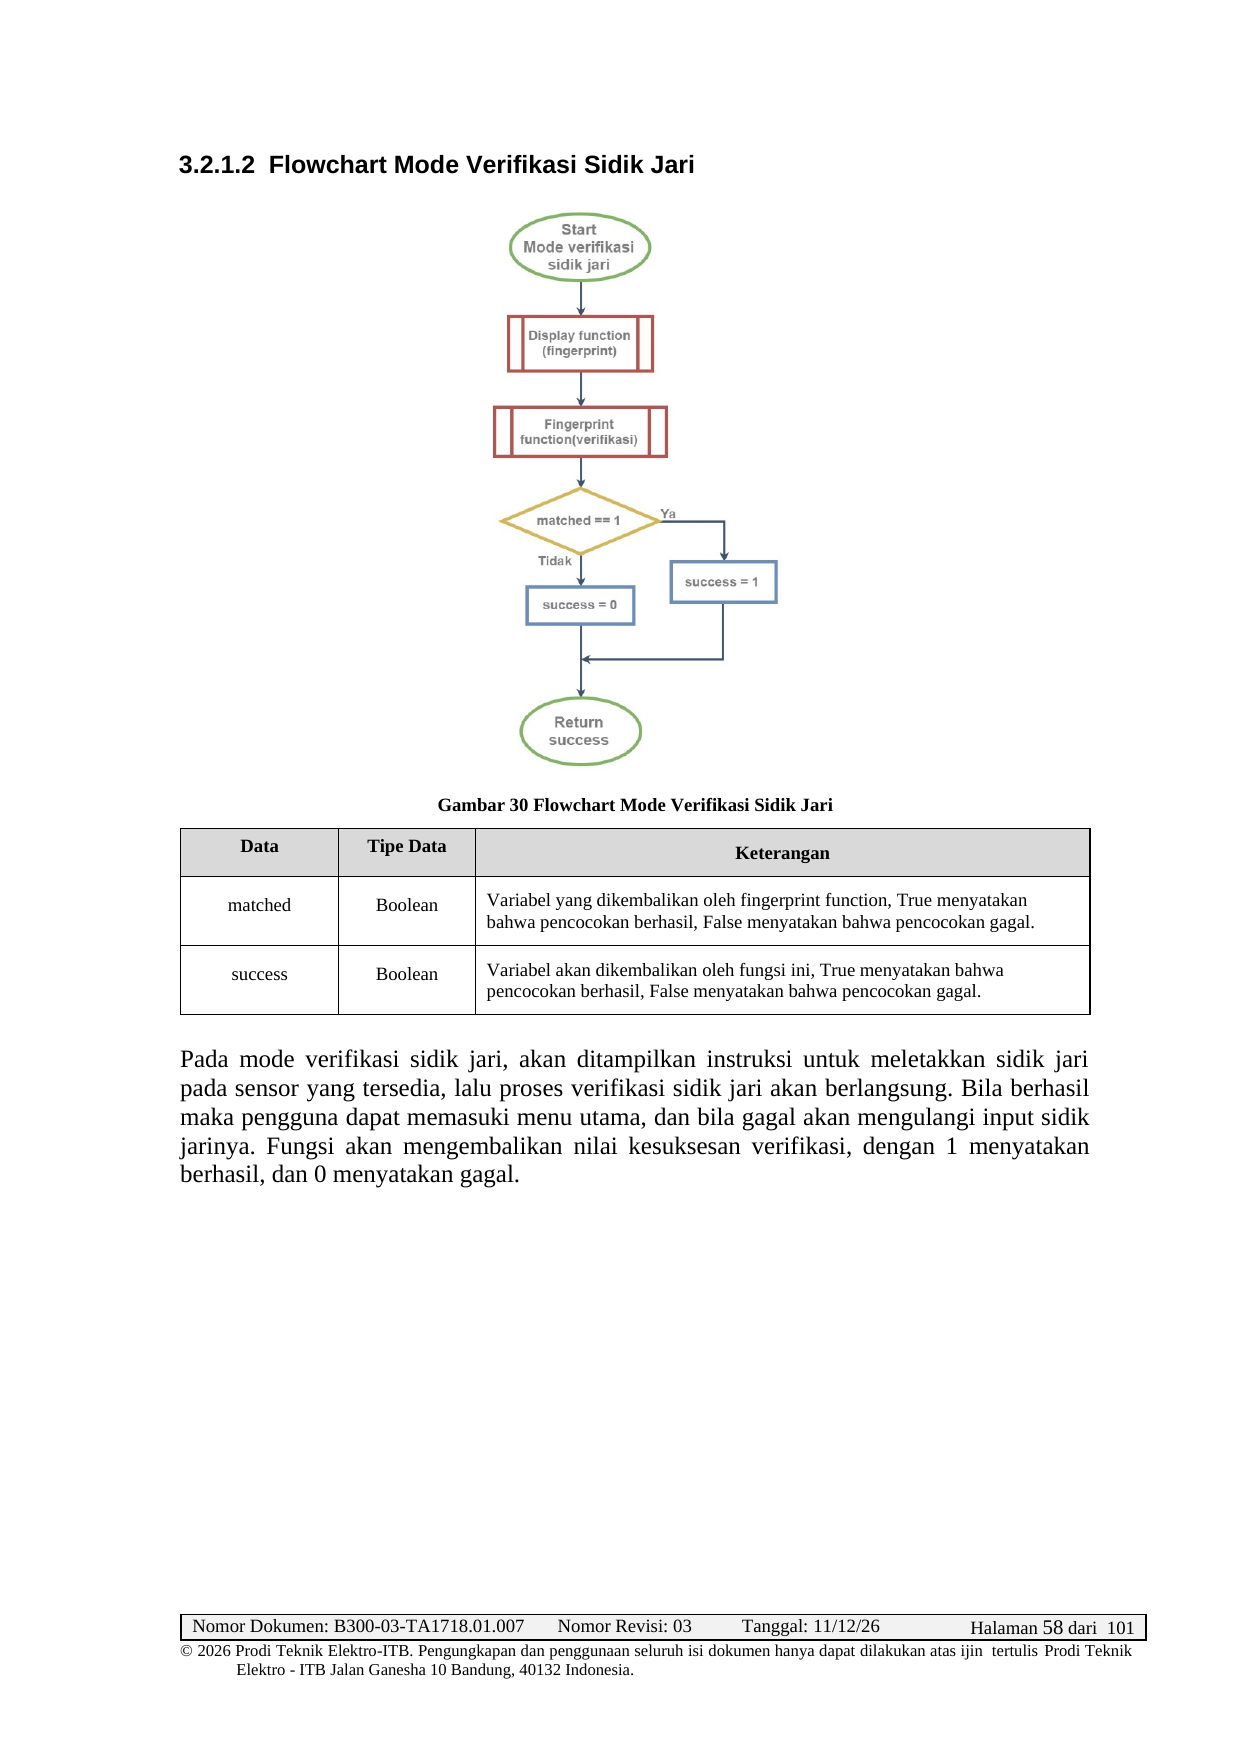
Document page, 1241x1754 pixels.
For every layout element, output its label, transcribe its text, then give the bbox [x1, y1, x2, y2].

table_cell matched [181, 877, 338, 945]
table_header Keterangan [476, 829, 1089, 876]
table_cell Boolean [339, 946, 475, 1014]
table_cell Variabel yang dikembalikan oleh fingerprint function, True menyatakan bahwa pencocokan berhasil, False menyatakan bahwa pencocokan gagal. [476, 877, 1089, 945]
table_header Tipe Data [339, 829, 475, 876]
table_cell Variabel akan dikembalikan oleh fungsi ini, True menyatakan bahwa pencocokan berhasil, False menyatakan bahwa pencocokan gagal. [476, 946, 1089, 1014]
picture [465, 185, 805, 794]
table_cell success [181, 946, 338, 1014]
text Gambar 30 Flowchart Mode Verifikasi Sidik Jari [180, 794, 1090, 816]
subtitle Flowchart Mode Verifikasi Sidik Jari [179, 150, 1090, 179]
table_cell Boolean [339, 877, 475, 945]
text Pada mode verifikasi sidik jari, akan ditampilkan instruksi untuk meletakkan sidik jari pada sensor yang tersedia, lalu proses verifikasi sidik jari akan berlangsung. Bila berhasil maka pengguna dapat memasuki menu utama, dan bila gagal akan mengulangi input sidik jarinya. Fungsi akan mengembalikan nilai kesuksesan verifikasi, dengan 1 menyatakan berhasil, dan 0 menyatakan gagal. [180, 1044, 1090, 1188]
table_header Data [181, 829, 338, 876]
